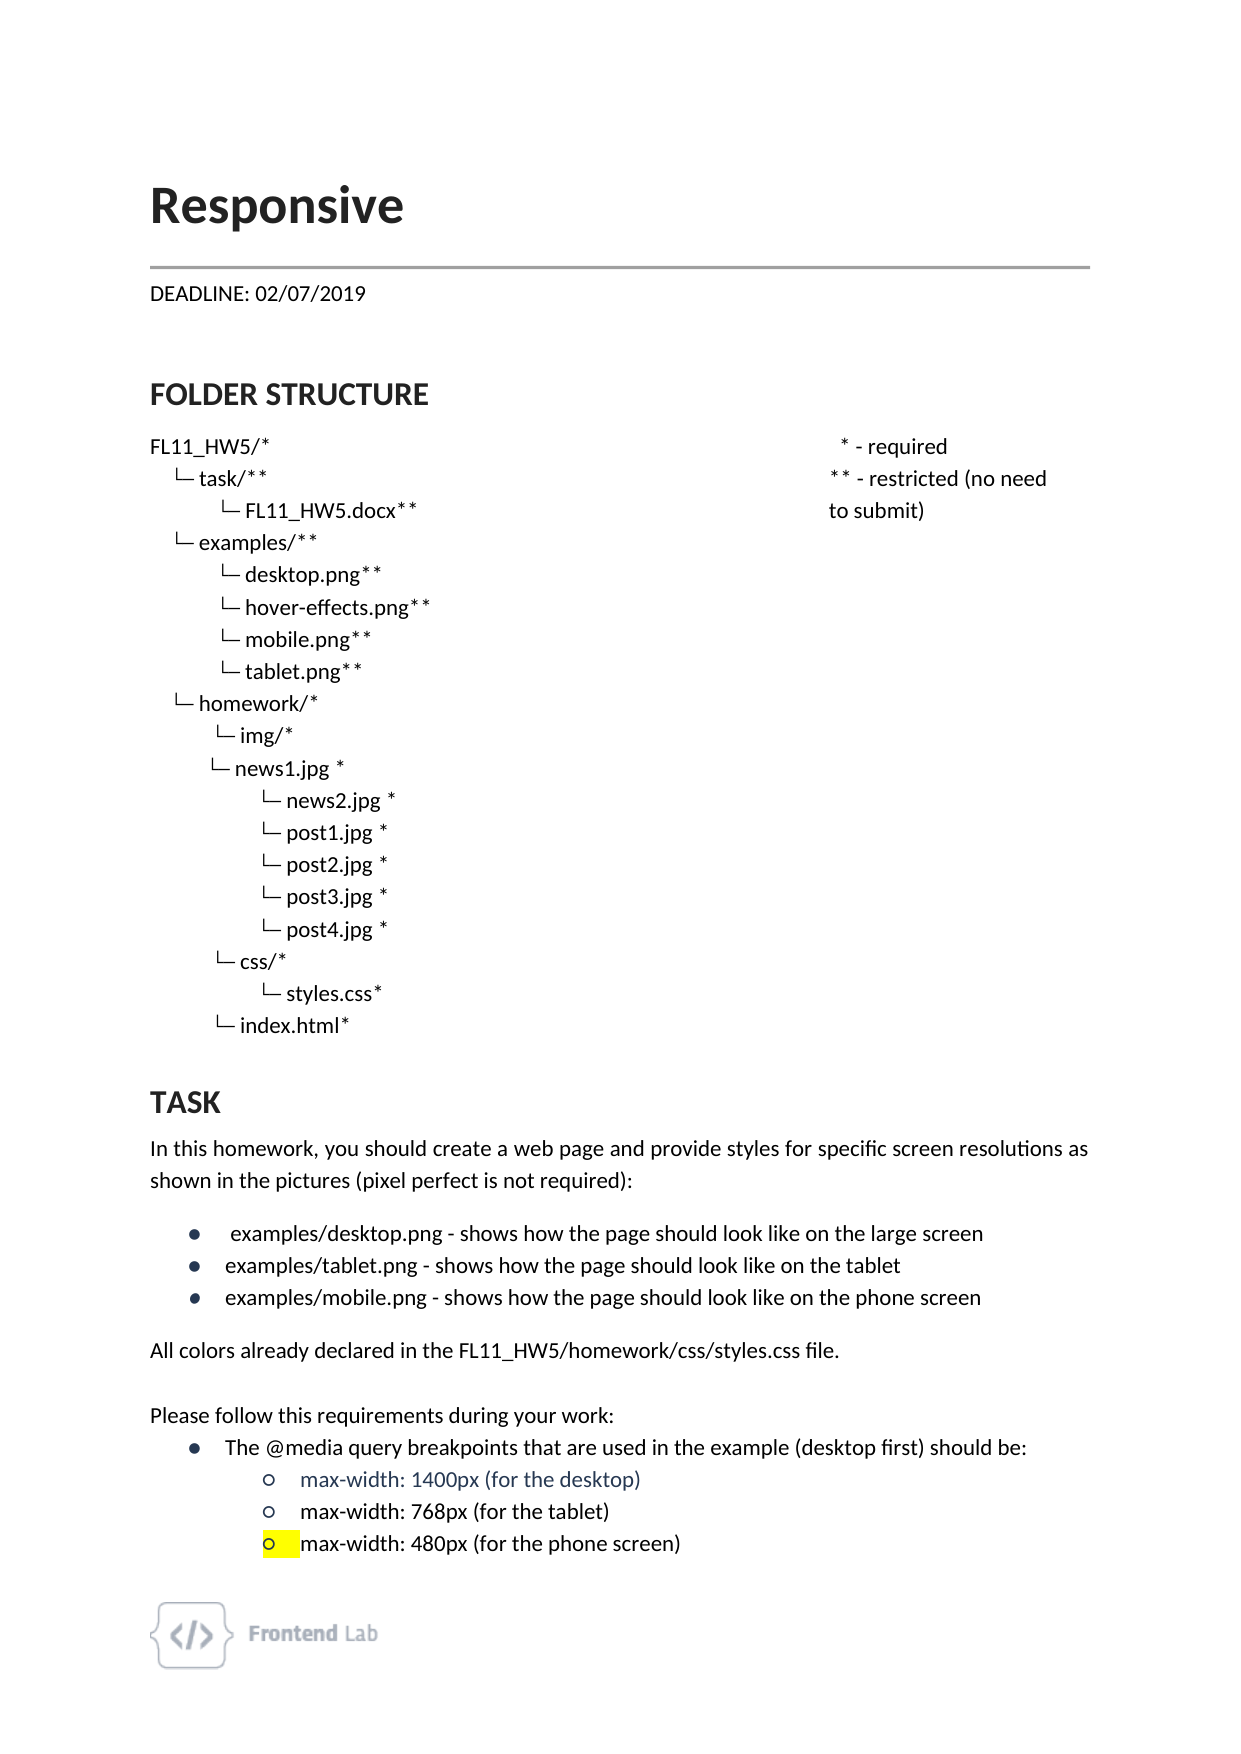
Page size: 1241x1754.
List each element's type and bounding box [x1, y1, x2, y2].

table_header [818, 432, 1077, 1043]
table_header [139, 432, 817, 1043]
picture [150, 1602, 380, 1670]
